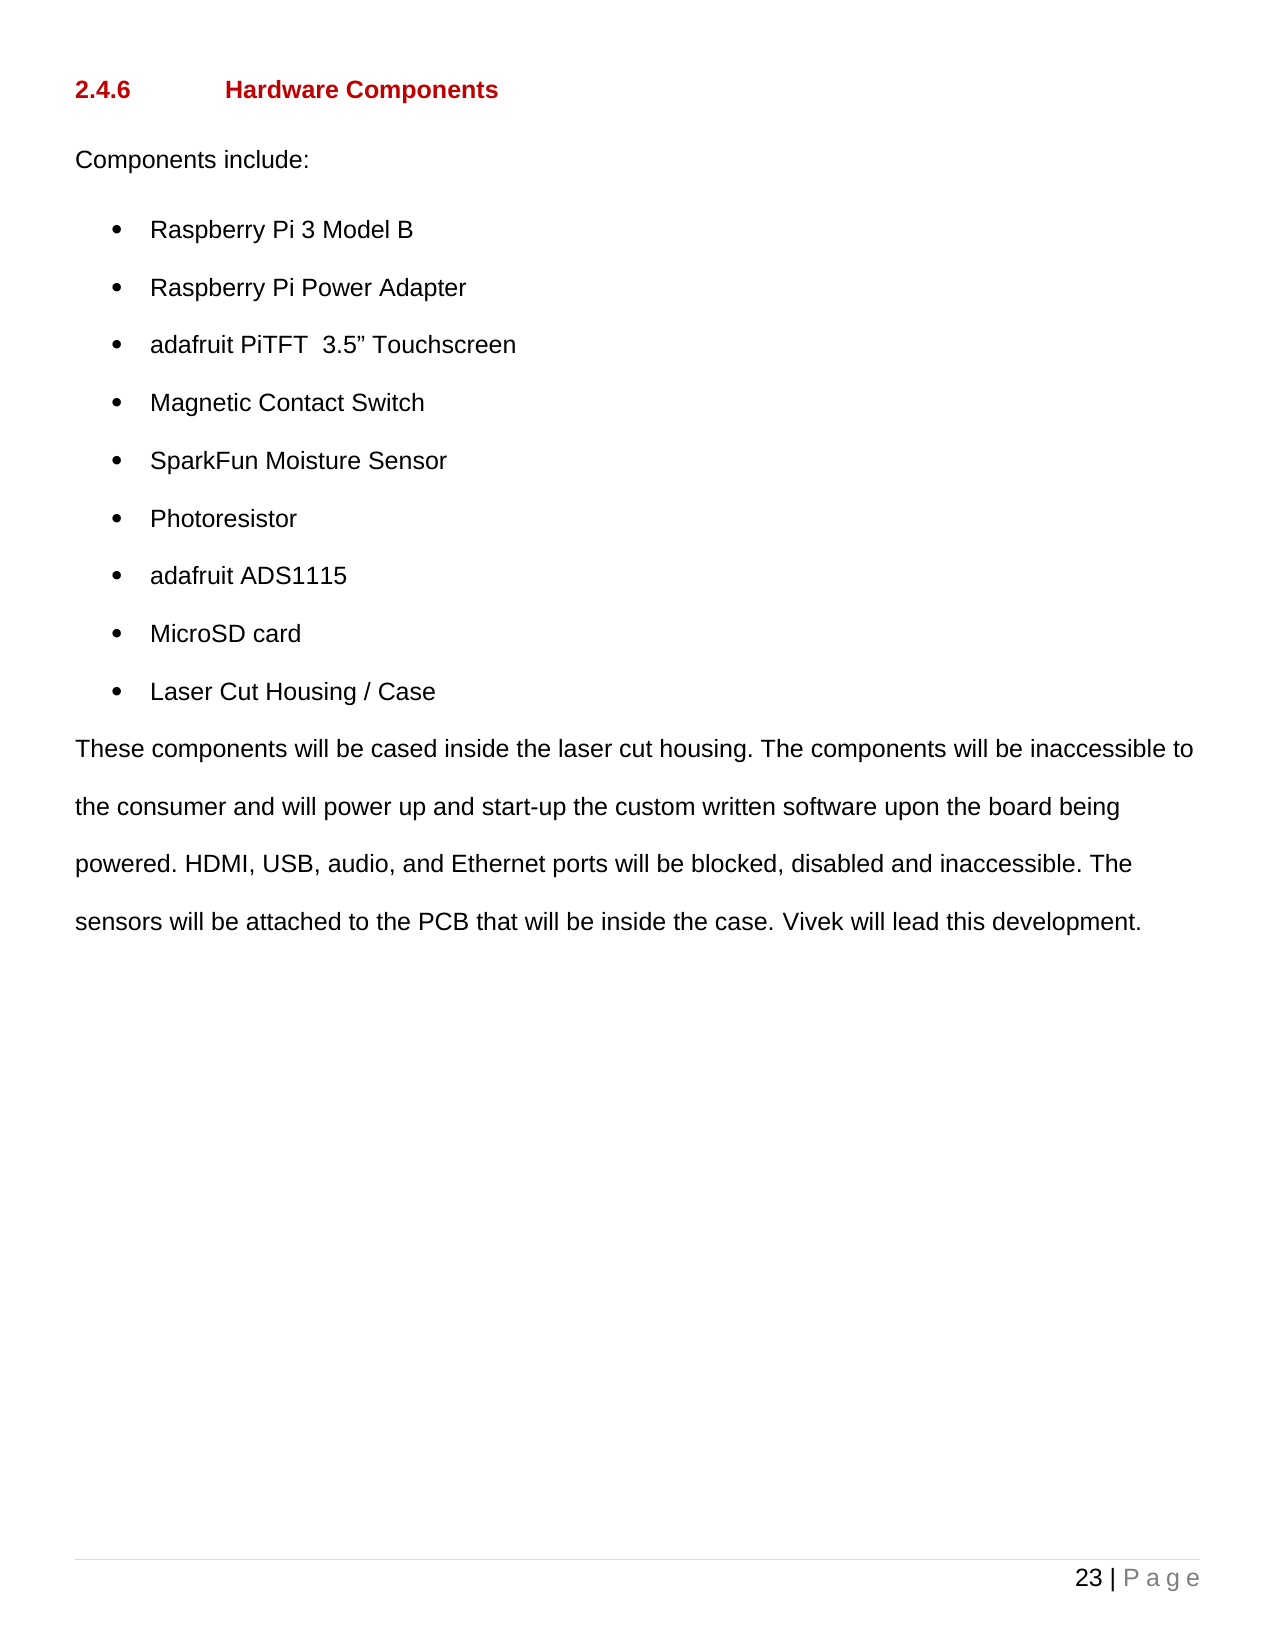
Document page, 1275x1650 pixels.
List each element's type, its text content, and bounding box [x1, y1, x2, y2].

list Photoresistor [112, 503, 1200, 532]
list MicroSD card [112, 619, 1200, 648]
list adafruit PiTFT 3.5” Touchscreen [112, 330, 1200, 359]
list Raspberry Pi 3 Model B [112, 215, 1200, 244]
text Components include: [75, 145, 1200, 174]
subtitle 2.4.6 Hardware Components [75, 75, 1200, 104]
list Raspberry Pi Power Adapter [112, 273, 1200, 302]
list Magnetic Contact Switch [112, 388, 1200, 417]
list adafruit ADS1115 [112, 561, 1200, 590]
list Laser Cut Housing / Case [112, 677, 1200, 706]
text These components will be cased inside the laser cut housing. The components will be inaccessible to the consumer and will power up and start-up the custom written software upon the board being powered. HDMI, USB, audio, and Ethernet ports will be blocked, disabled and inaccessible. The sensors will be attached to the PCB that will be inside the case. Vivek will lead this development. [75, 734, 1200, 936]
list SparkFun Moisture Sensor [112, 446, 1200, 475]
